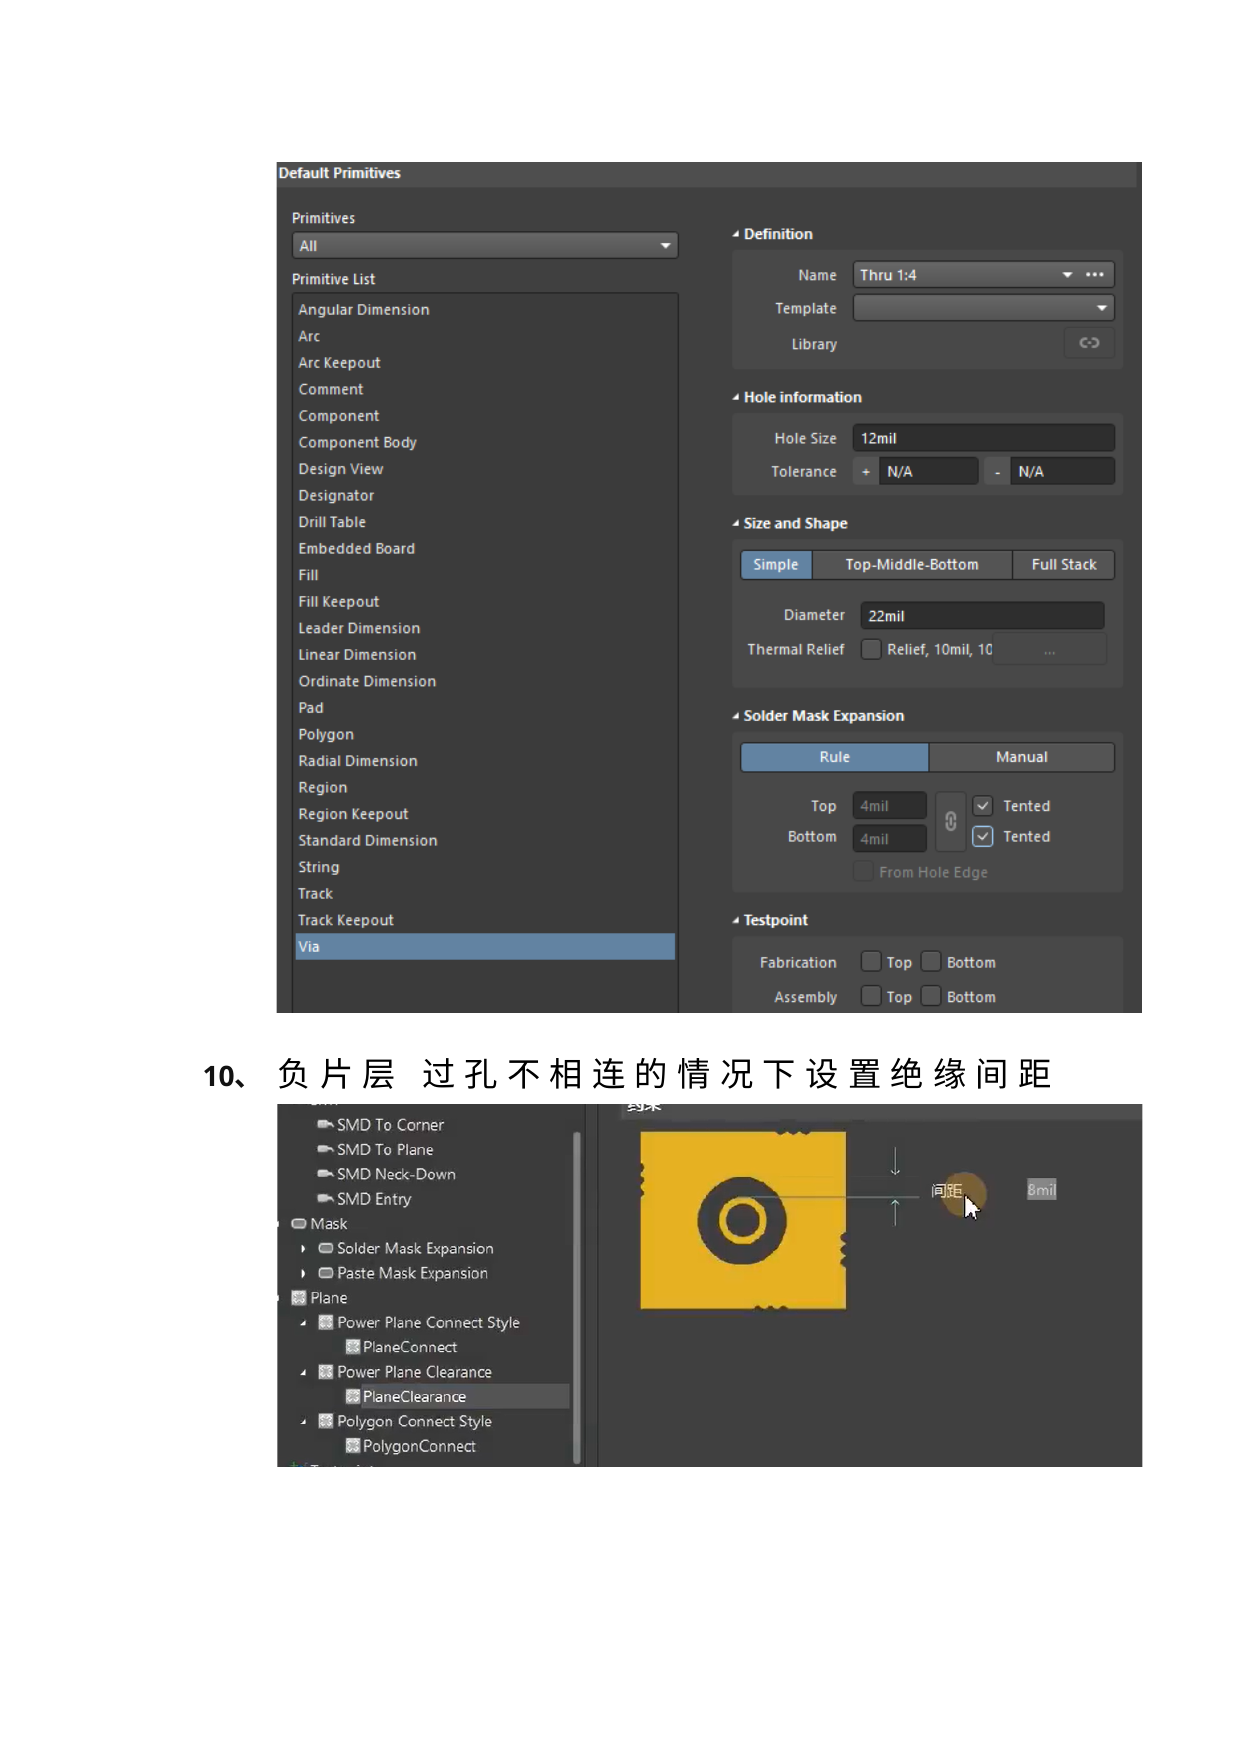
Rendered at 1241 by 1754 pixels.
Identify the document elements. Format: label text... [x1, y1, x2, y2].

picture [277, 1104, 1143, 1467]
picture [276, 162, 1142, 1013]
